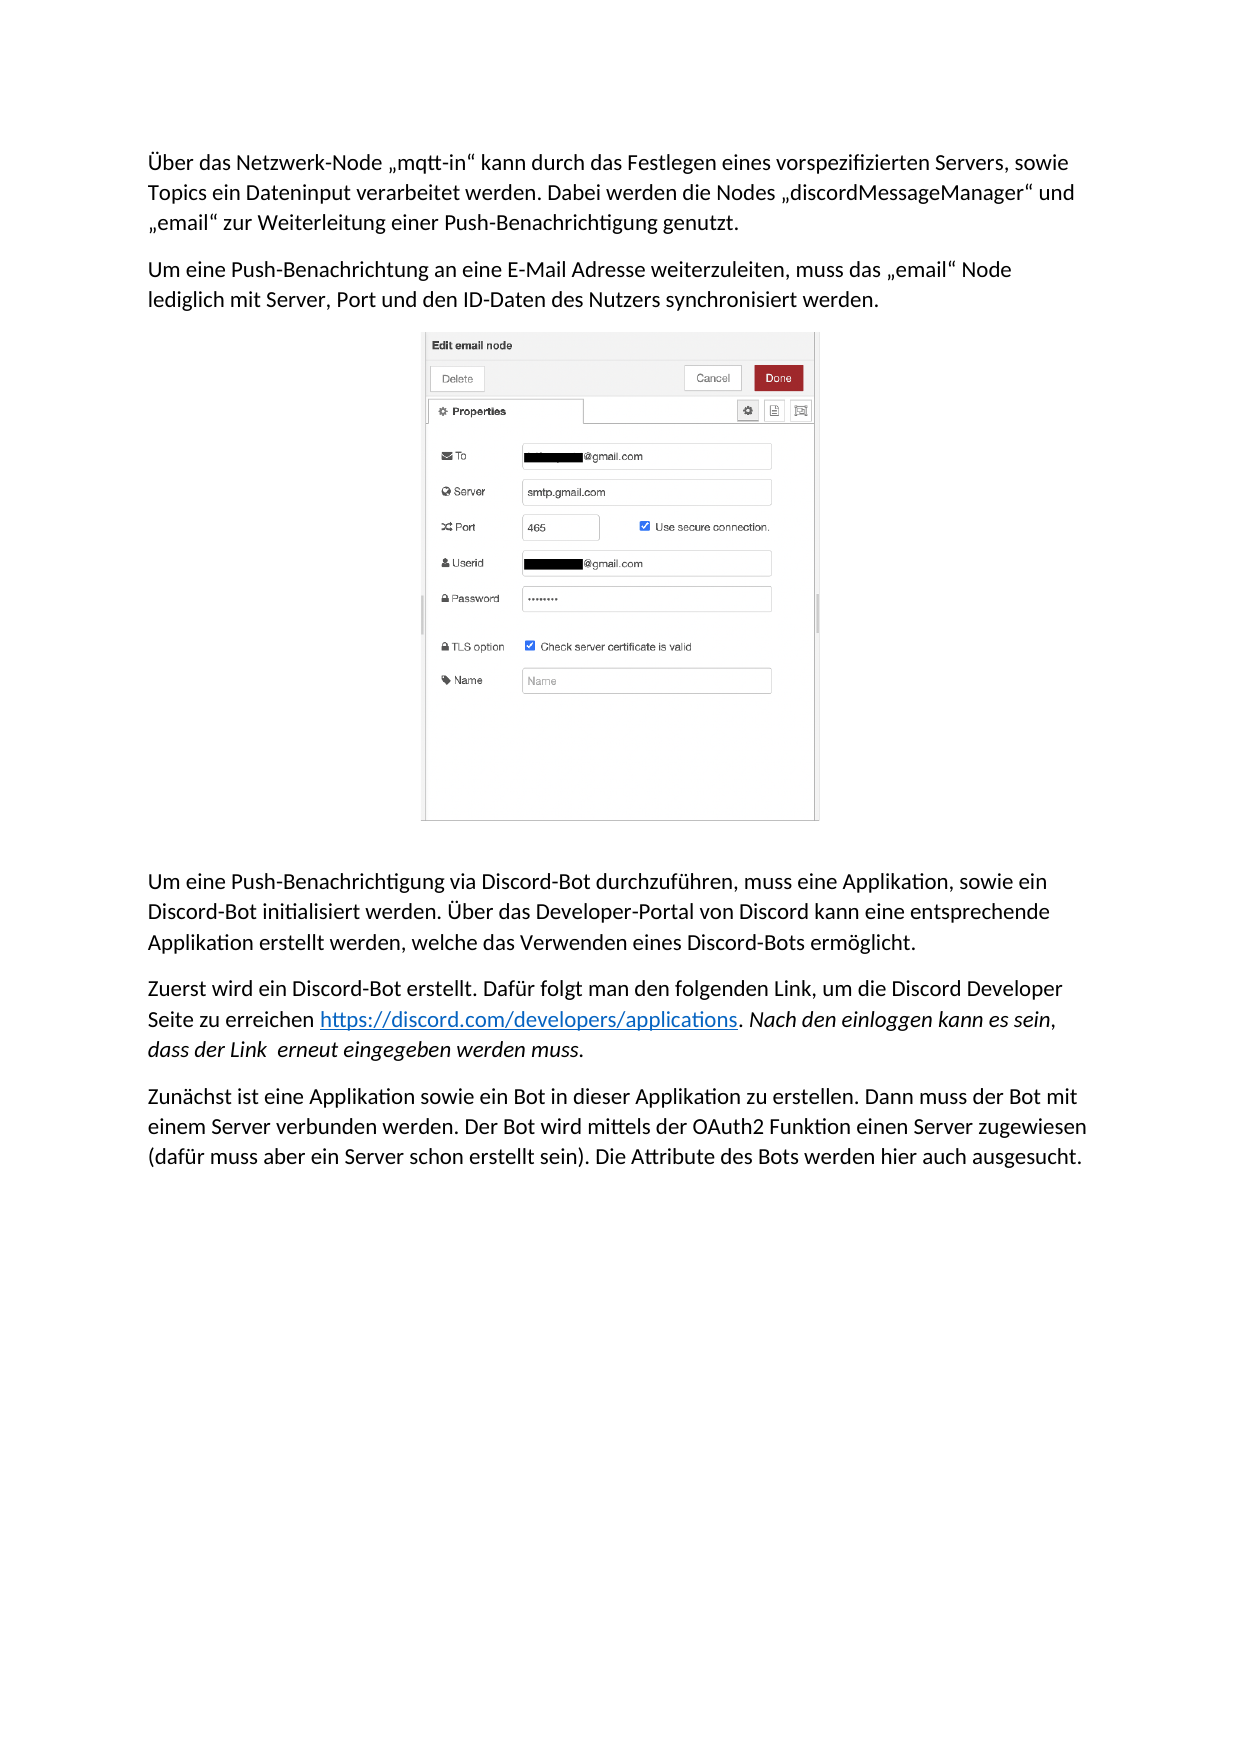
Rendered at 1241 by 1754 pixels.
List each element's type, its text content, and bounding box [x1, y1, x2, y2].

text Zunächst ist eine Applikation sowie ein Bot in dieser Applikation zu erstellen. Dann muss der Bot mit einem Server verbunden werden. Der Bot wird mittels der OAuth2 Funktion einen Server zugewiesen (dafür muss aber ein Server schon erstellt sein). Die Attribute des Bots werden hier auch ausgesucht. [148, 1082, 1093, 1170]
text Über das Netzwerk-Node „mqtt-in“ kann durch das Festlegen eines vorspezifizierten Servers, sowie Topics ein Dateninput verarbeitet werden. Dabei werden die Nodes „discordMessageManager“ und „email“ zur Weiterleitung einer Push-Benachrichtigung genutzt. [148, 148, 1093, 236]
text Um eine Push-Benachrichtigung via Discord-Bot durchzuführen, muss eine Applikation, sowie ein Discord-Bot initialisiert werden. Über das Developer-Portal von Discord kann eine entsprechende Applikation erstellt werden, welche das Verwenden eines Discord-Bots ermöglicht. [148, 867, 1093, 956]
text Zuerst wird ein Discord-Bot erstellt. Dafür folgt man den folgenden Link, um die Discord Developer Seite zu erreichen https://discord.com/developers/applications. Nach den einloggen kann es sein, dass der Link erneut eingegeben werden muss. [148, 974, 1093, 1063]
picture [420, 332, 820, 821]
text Um eine Push-Benachrichtung an eine E-Mail Adresse weiterzuleiten, muss das „email“ Node lediglich mit Server, Port und den ID-Daten des Nutzers synchronisiert werden. [148, 255, 1093, 313]
